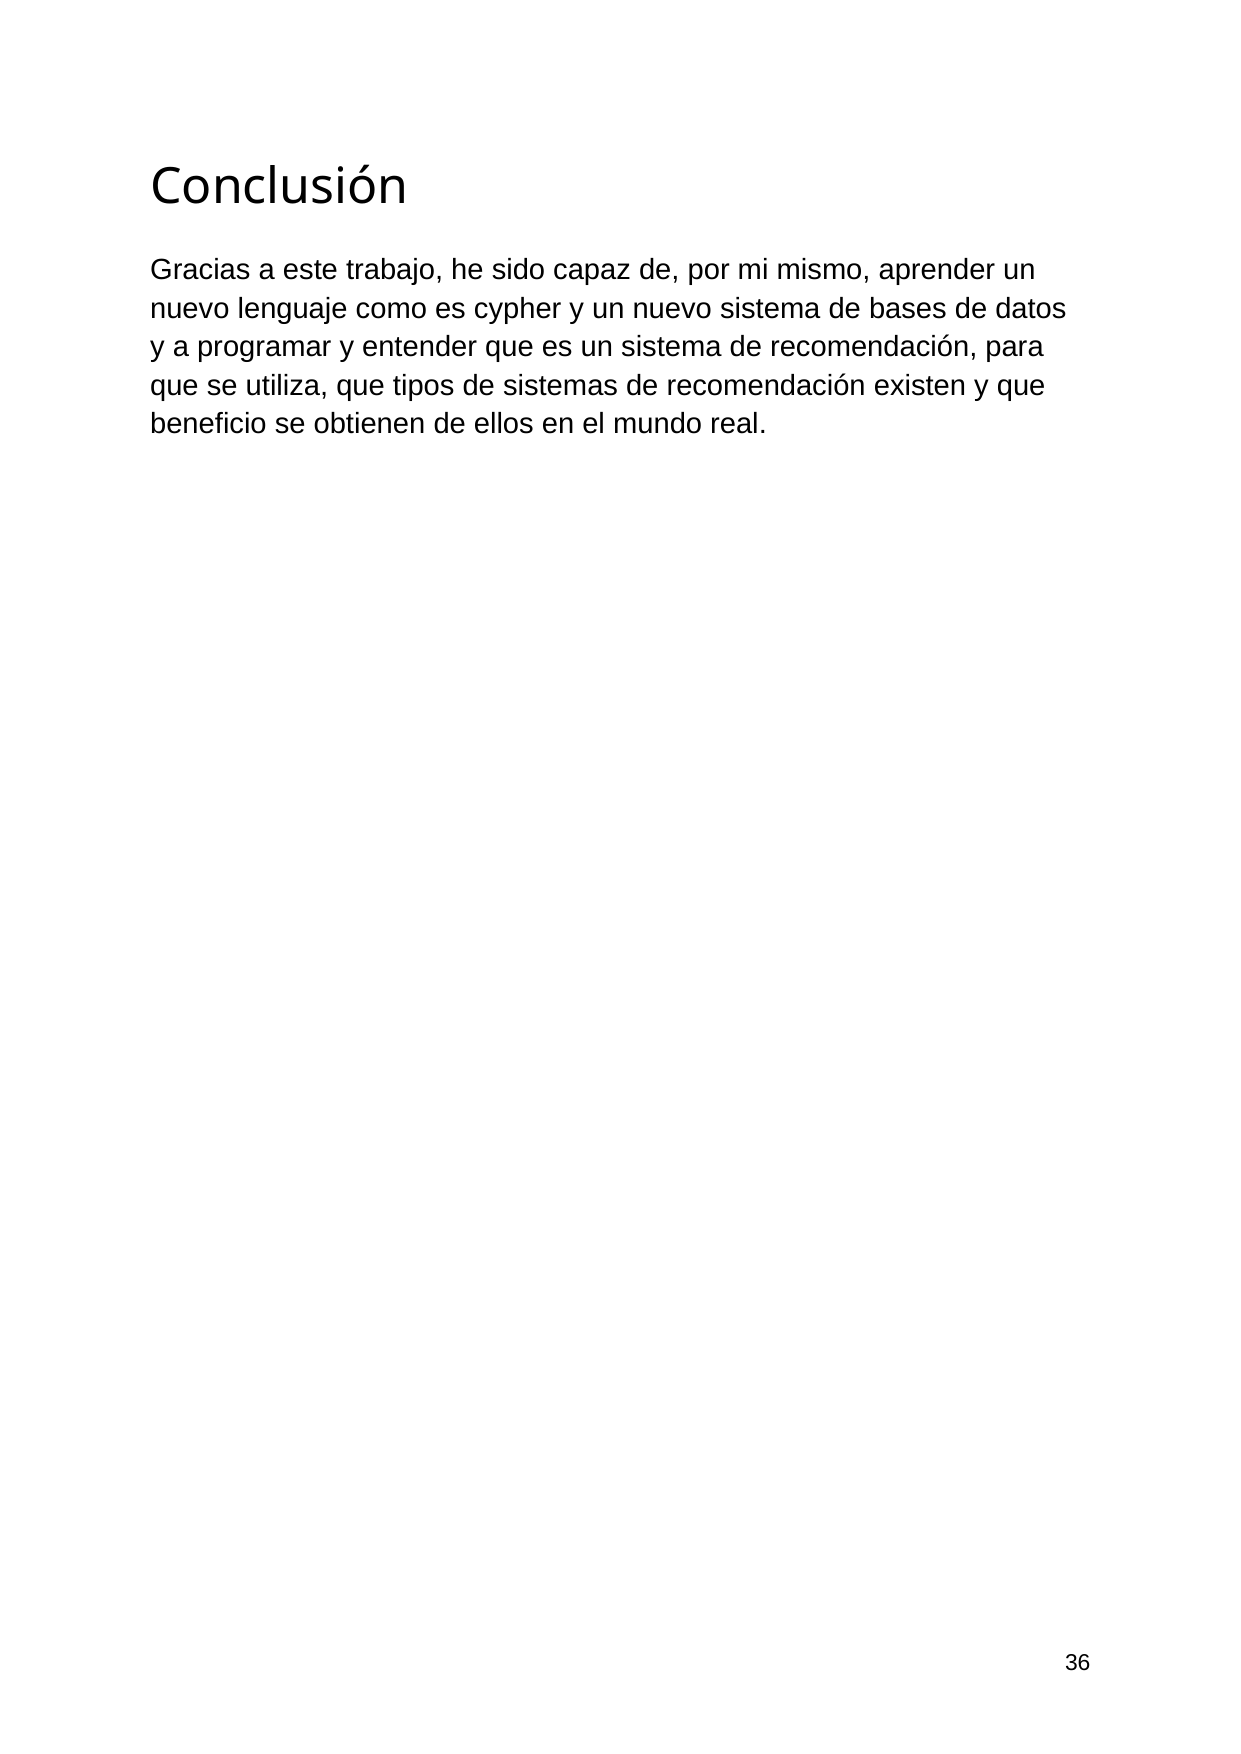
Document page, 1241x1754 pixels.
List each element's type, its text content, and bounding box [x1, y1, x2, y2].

subtitle Conclusión [150, 150, 1090, 218]
text Gracias a este trabajo, he sido capaz de, por mi mismo, aprender un nuevo lenguaje como es cypher y un nuevo sistema de bases de datos y a programar y entender que es un sistema de recomendación, para que se utiliza, que tipos de sistemas de recomendación existen y que beneficio se obtienen de ellos en el mundo real. [150, 252, 1090, 440]
